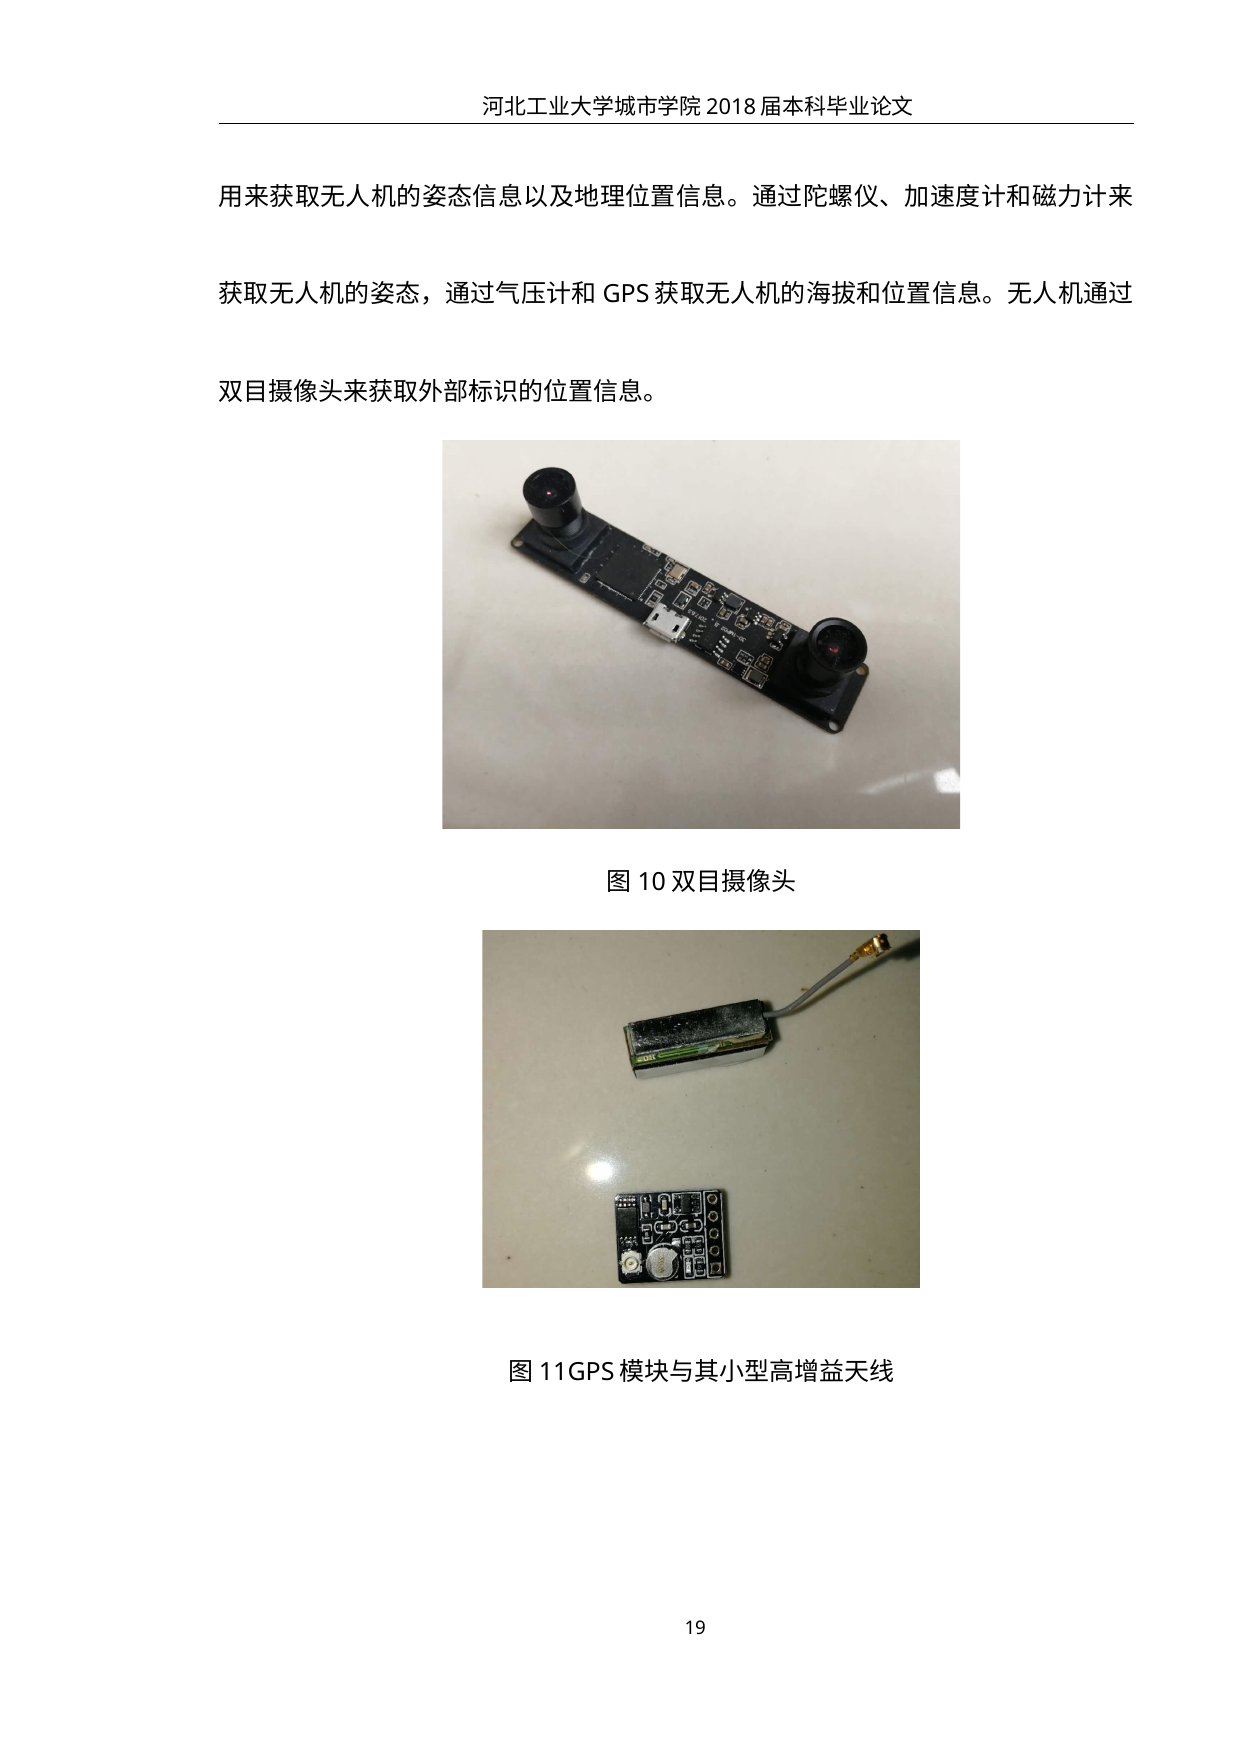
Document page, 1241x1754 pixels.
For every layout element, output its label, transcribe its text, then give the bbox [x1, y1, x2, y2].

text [218, 162, 1134, 422]
picture [442, 440, 961, 829]
text 图 双目摄像头 [218, 847, 1134, 912]
text 图 GPS模块与其小型高增益天线 [218, 1337, 1134, 1402]
picture [482, 930, 920, 1288]
